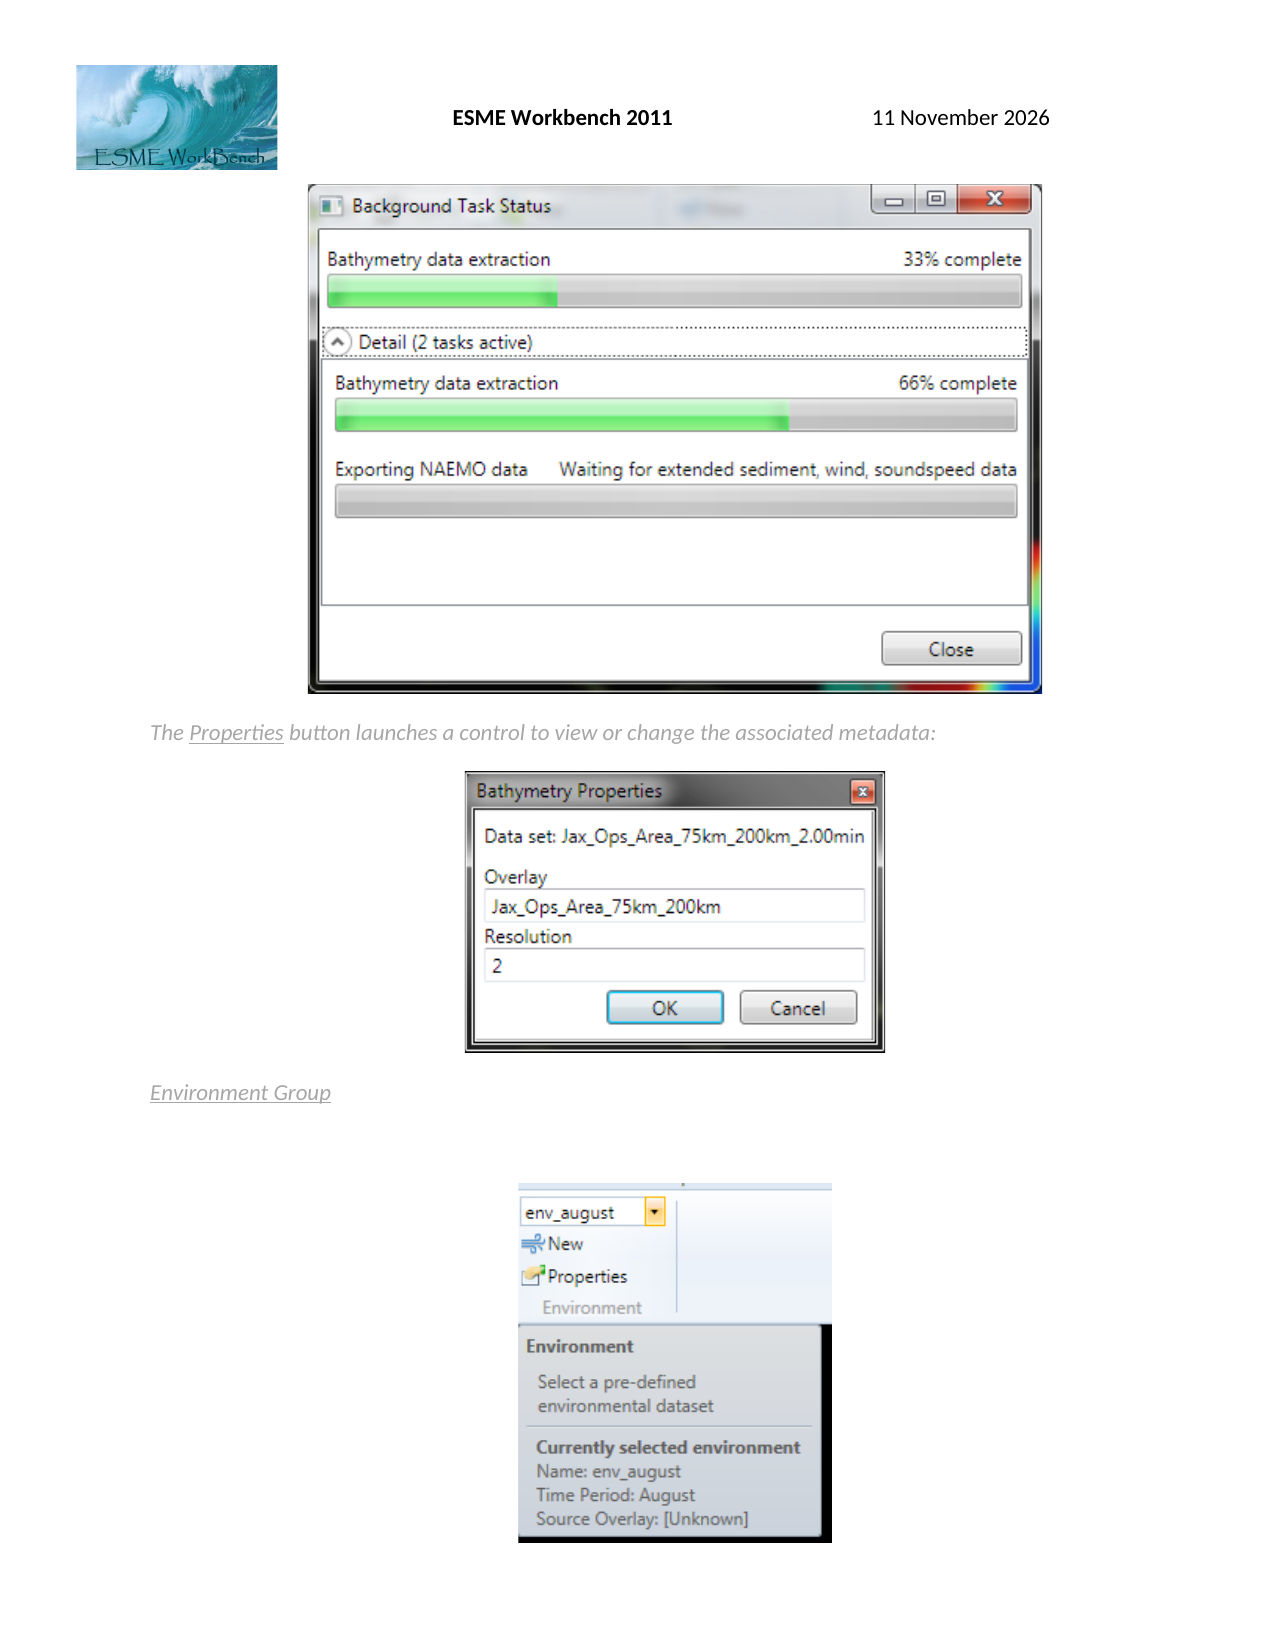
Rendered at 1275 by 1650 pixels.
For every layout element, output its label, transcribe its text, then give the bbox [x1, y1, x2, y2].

text Environment Group [150, 1078, 1200, 1106]
text The Properties button launches a control to view or change the associated metadata: [75, 718, 1200, 746]
picture [76, 65, 278, 170]
picture [307, 184, 1043, 694]
picture [518, 1183, 832, 1543]
picture [464, 771, 886, 1053]
